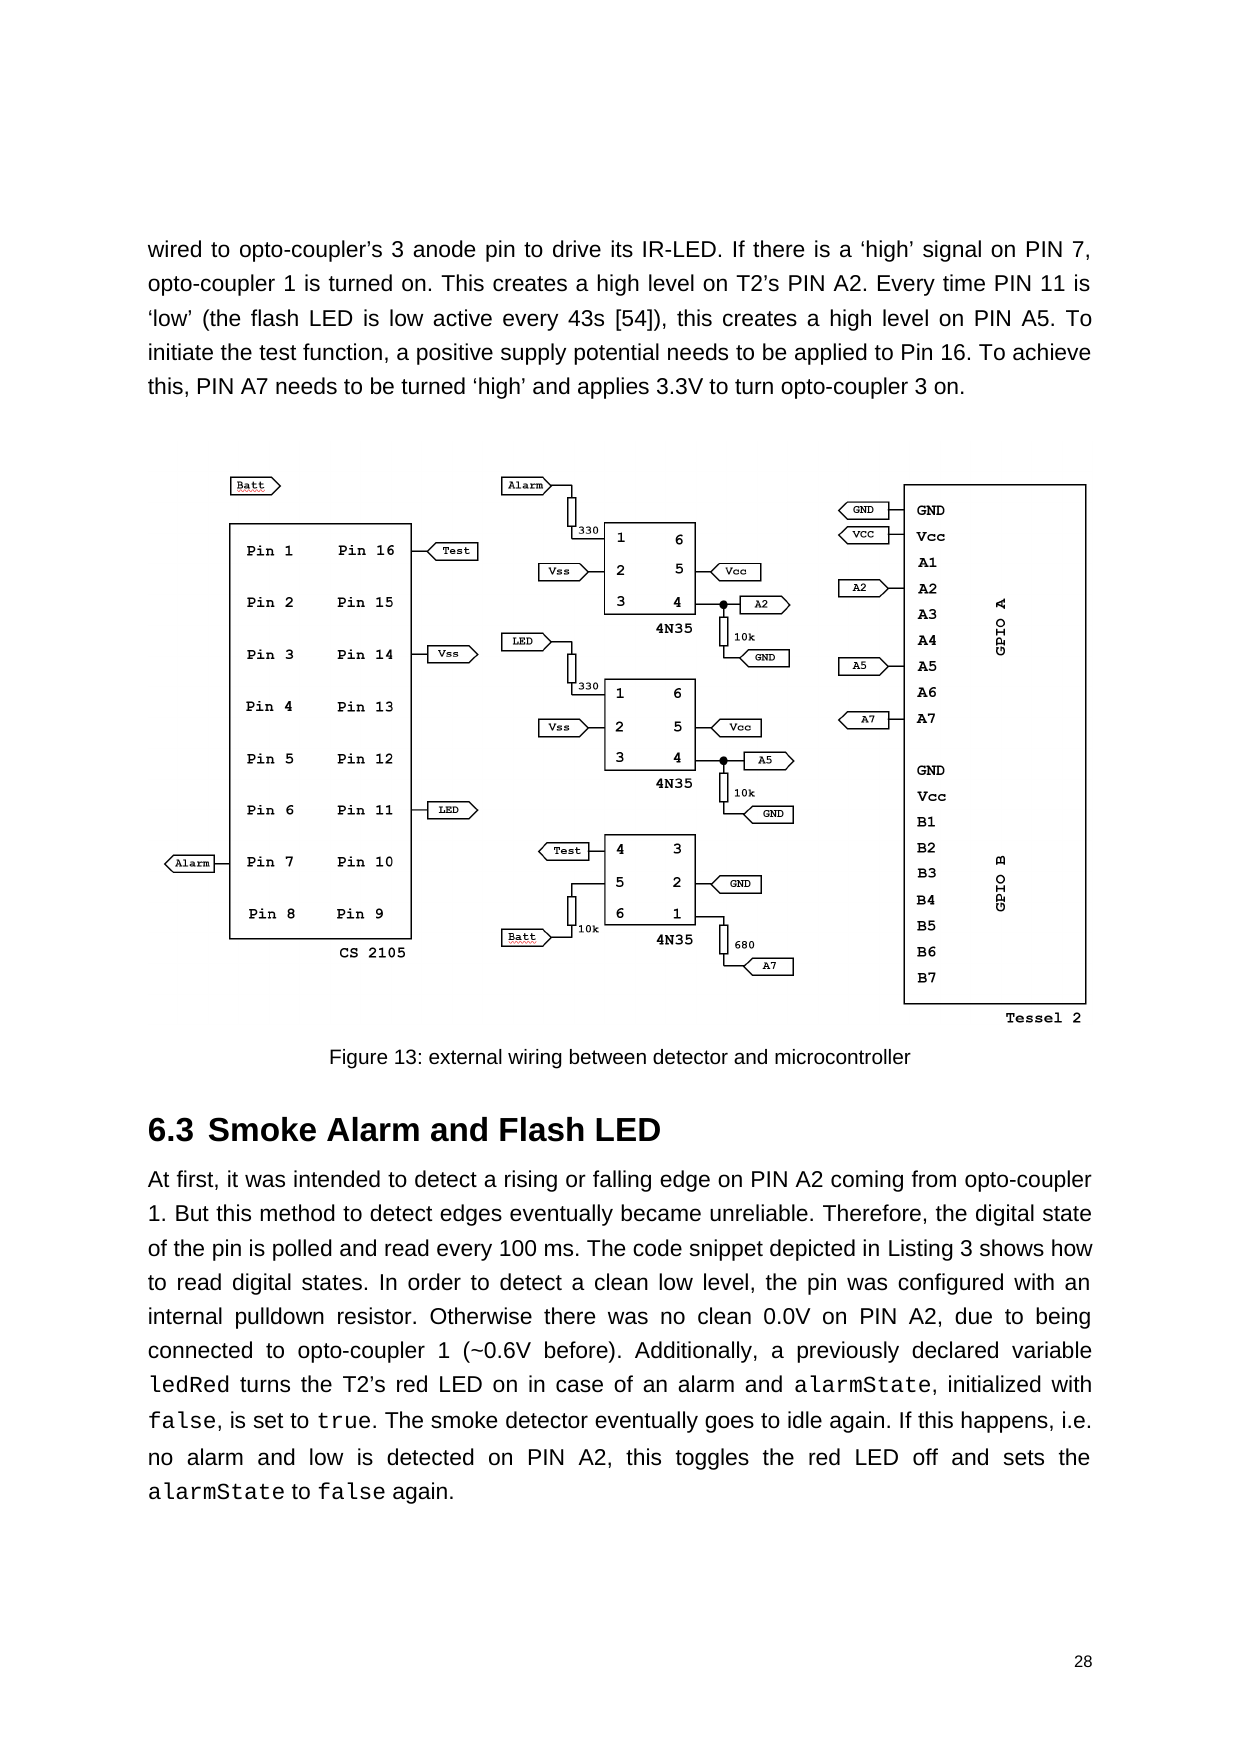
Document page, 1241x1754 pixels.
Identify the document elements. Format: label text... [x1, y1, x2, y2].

text At first, it was intended to detect a rising or falling edge on PIN A2 coming from opto-coupler 1. But this method to detect edges eventually became unreliable. Therefore, the digital state of the pin is polled and read every 100 ms. The code snippet depicted in Listing 3 shows how to read digital states. In order to detect a clean low level, the pin was configured with an internal pulldown resistor. Otherwise there was no clean 0.0V on PIN A2, due to being connected to opto-coupler 1 (~0.6V before). Additionally, a previously declared variable ledRed turns the T2’s red LED on in case of an alarm and alarmState, initialized with false, is set to true. The smoke detector eventually goes to idle again. If this happens, i.e. no alarm and low is detected on PIN A2, this toggles the red LED off and sets the alarmState to false again. [148, 1166, 1092, 1506]
picture [147, 441, 1093, 1025]
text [148, 236, 1092, 399]
subtitle Smoke Alarm and Flash LED [148, 1110, 1092, 1148]
text Figure 13: external wiring between detector and microcontroller [148, 1045, 1092, 1069]
